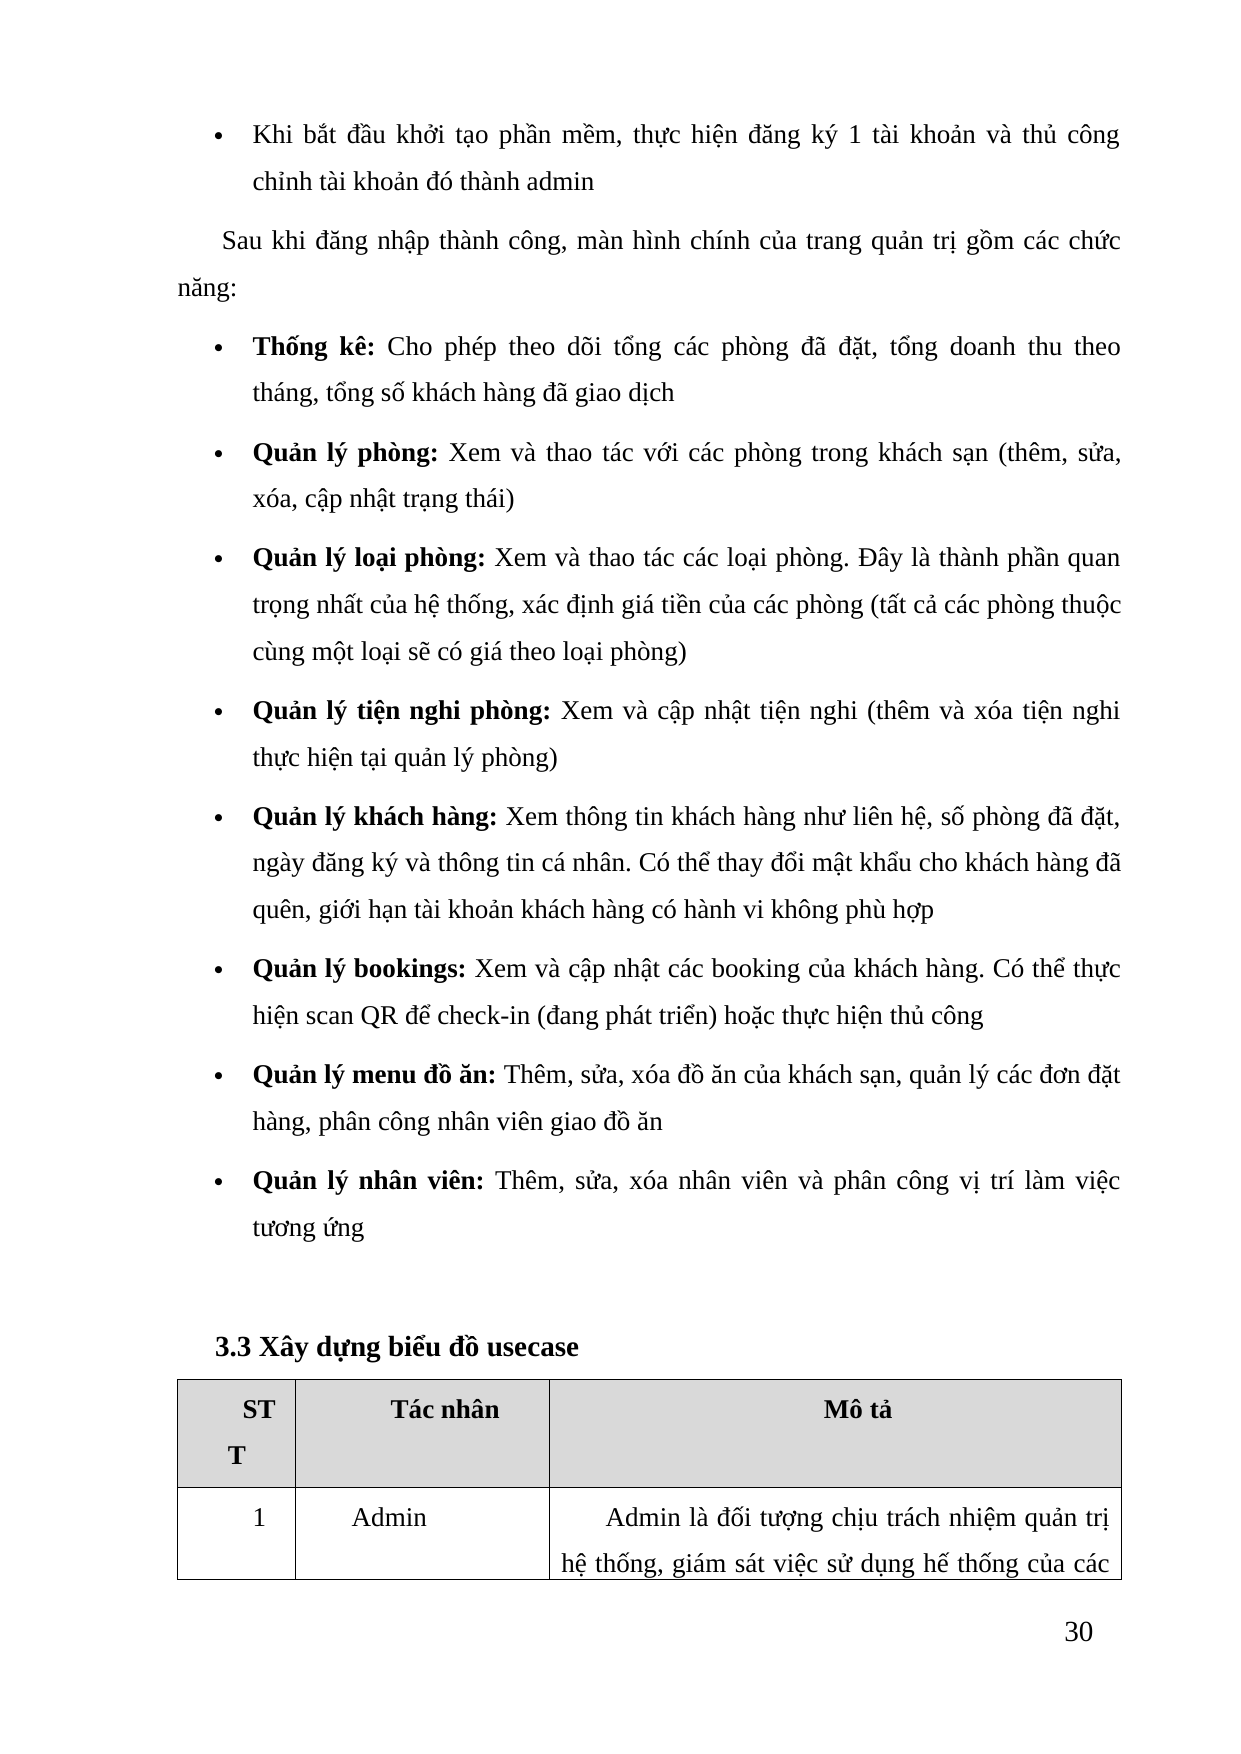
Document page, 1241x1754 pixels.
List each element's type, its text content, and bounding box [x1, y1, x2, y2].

list Quản lý menu đồ ăn: Thêm, sửa, xóa đồ ăn của khách sạn, quản lý các đơn đặt hàng, phân công nhân viên giao đồ ăn [215, 1058, 1122, 1136]
table_header Tác nhân [296, 1380, 549, 1487]
table_cell 1 [178, 1488, 295, 1579]
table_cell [550, 1488, 1121, 1579]
text Xây dựng biểu đồ usecase [215, 1329, 1122, 1362]
text Sau khi đăng nhập thành công, màn hình chính của trang quản trị gồm các chức năng: [177, 224, 1122, 302]
list Thống kê: Cho phép theo dõi tổng các phòng đã đặt, tổng doanh thu theo tháng, tổng số khách hàng đã giao dịch [215, 330, 1122, 408]
table_header STT [178, 1380, 295, 1487]
table_cell Admin [296, 1488, 549, 1579]
list Quản lý loại phòng: Xem và thao tác các loại phòng. Đây là thành phần quan trọng nhất của hệ thống, xác định giá tiền của các phòng (tất cả các phòng thuộc cùng một loại sẽ có giá theo loại phòng) [215, 541, 1122, 666]
list Quản lý tiện nghi phòng: Xem và cập nhật tiện nghi (thêm và xóa tiện nghi thực hiện tại quản lý phòng) [215, 694, 1122, 772]
list Quản lý nhân viên: Thêm, sửa, xóa nhân viên và phân công vị trí làm việc tương ứng [215, 1164, 1122, 1242]
list Khi bắt đầu khởi tạo phần mềm, thực hiện đăng ký 1 tài khoản và thủ công chỉnh tài khoản đó thành admin [215, 118, 1122, 196]
list Quản lý khách hàng: Xem thông tin khách hàng như liên hệ, số phòng đã đặt, ngày đăng ký và thông tin cá nhân. Có thể thay đổi mật khẩu cho khách hàng đã quên, giới hạn tài khoản khách hàng có hành vi không phù hợp [215, 800, 1122, 924]
table_header Mô tả [550, 1380, 1121, 1487]
list Quản lý phòng: Xem và thao tác với các phòng trong khách sạn (thêm, sửa, xóa, cập nhật trạng thái) [215, 436, 1122, 513]
list Quản lý bookings: Xem và cập nhật các booking của khách hàng. Có thể thực hiện scan QR để check-in (đang phát triển) hoặc thực hiện thủ công [215, 952, 1122, 1030]
